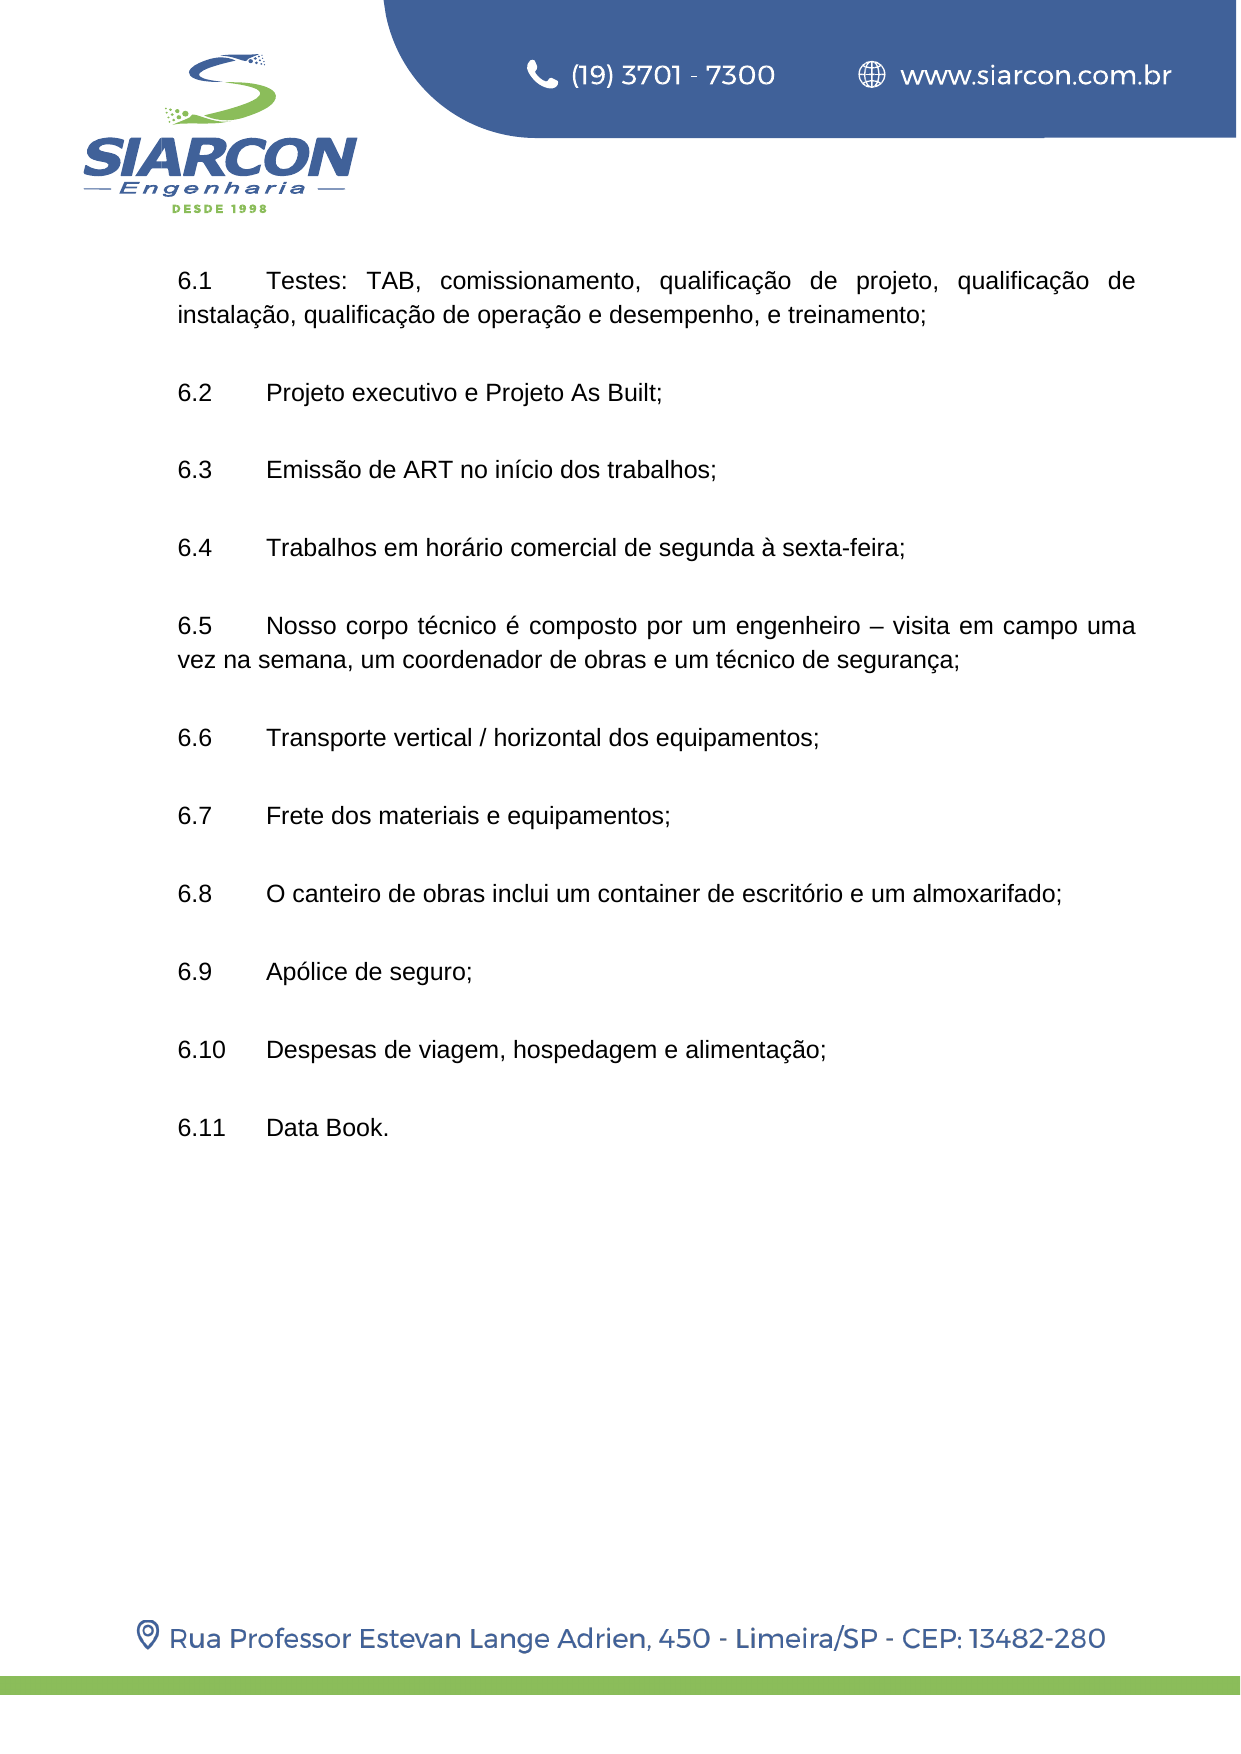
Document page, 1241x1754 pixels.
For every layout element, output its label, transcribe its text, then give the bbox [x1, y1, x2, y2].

list Projeto executivo e Projeto As Built; [177, 378, 1137, 406]
list O canteiro de obras inclui um container de escritório e um almoxarifado; [177, 879, 1137, 908]
list Nosso corpo técnico é composto por um engenheiro – visita em campo uma vez na semana, um coordenador de obras e um técnico de segurança; [177, 611, 1137, 674]
picture [0, 1620, 1241, 1695]
list Frete dos materiais e equipamentos; [177, 801, 1137, 830]
list Testes: TAB, comissionamento, qualificação de projeto, qualificação de instalação, qualificação de operação e desempenho, e treinamento; [177, 266, 1137, 328]
list Trabalhos em horário comercial de segunda à sexta-feira; [177, 533, 1137, 562]
list Apólice de seguro; [177, 957, 1137, 986]
list Transporte vertical / horizontal dos equipamentos; [177, 723, 1137, 752]
list Emissão de ART no início dos trabalhos; [177, 456, 1137, 484]
list Data Book. [177, 1113, 1137, 1141]
list Despesas de viagem, hospedagem e alimentação; [177, 1035, 1137, 1063]
